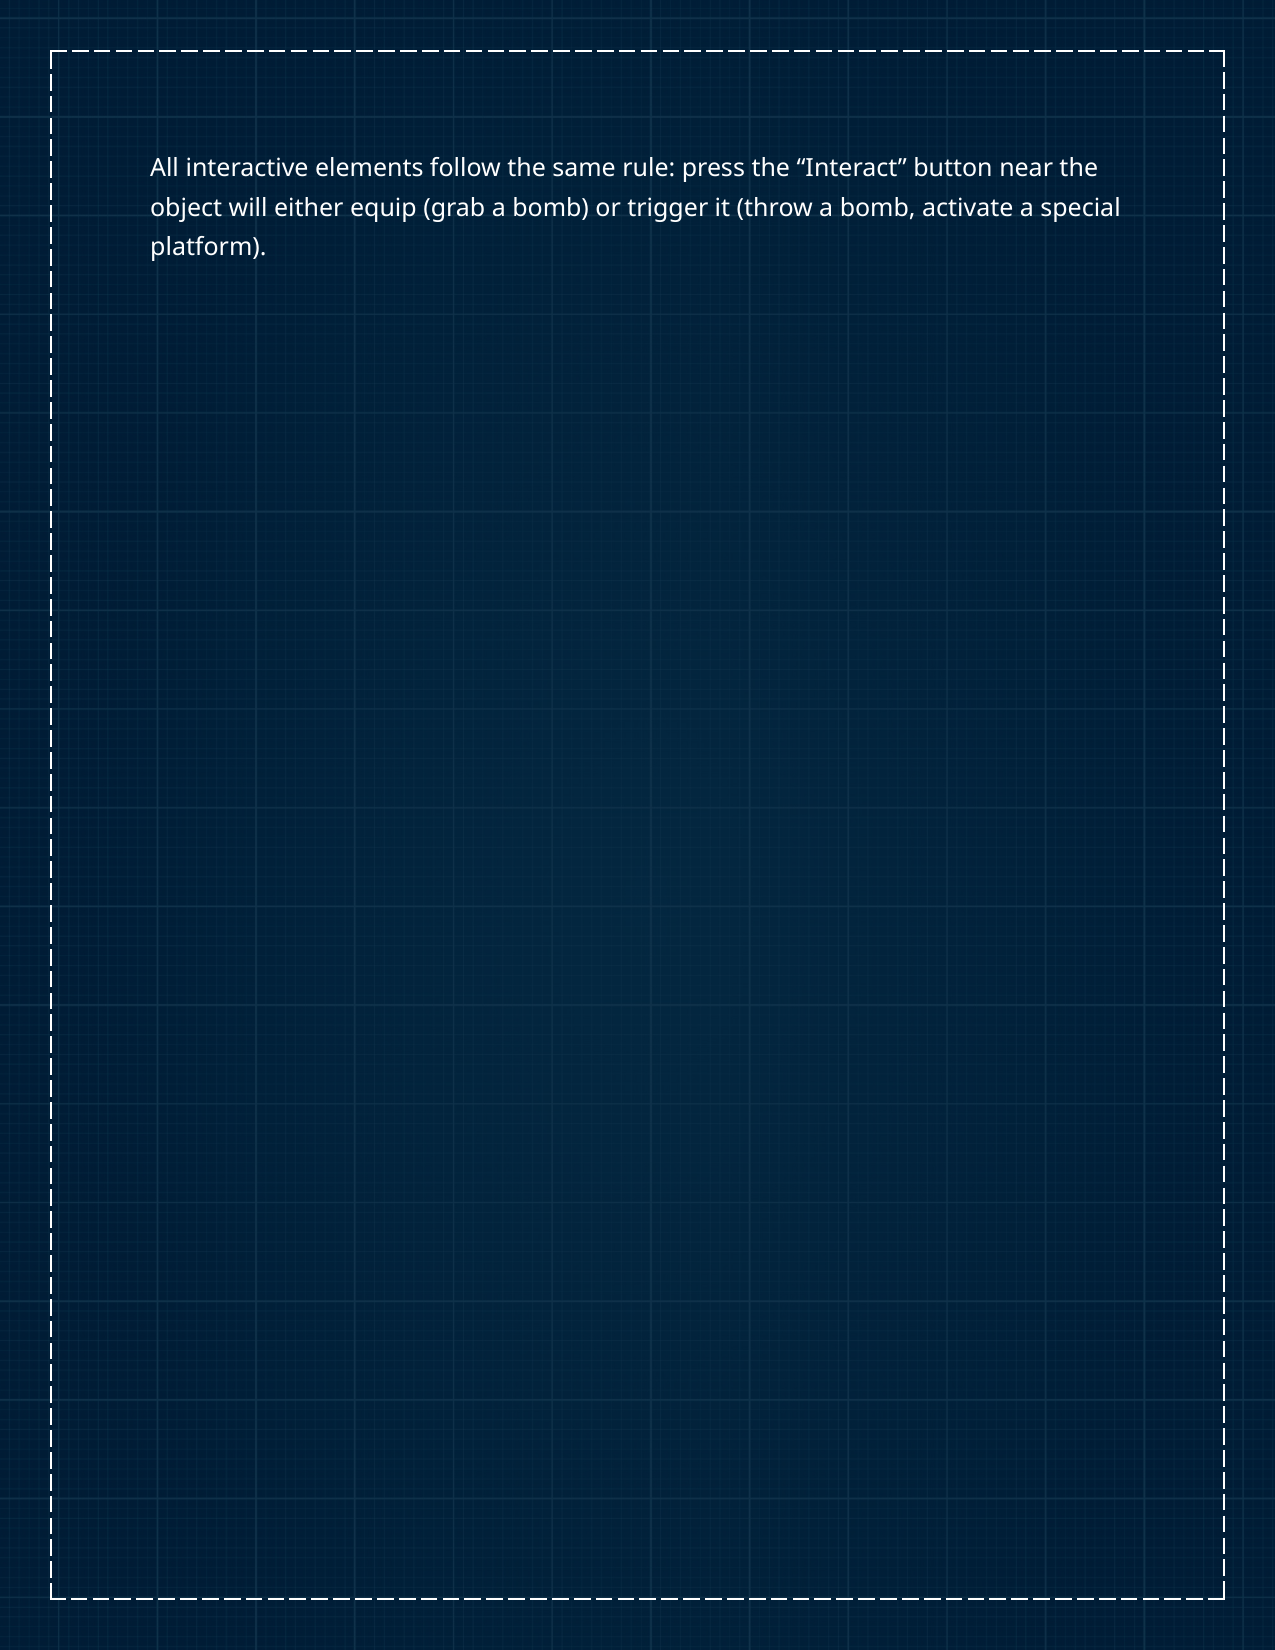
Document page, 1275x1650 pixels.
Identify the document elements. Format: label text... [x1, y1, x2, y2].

picture [0, 0, 1275, 1650]
text All interactive elements follow the same rule: press the “Interact” button near the object will either equip (grab a bomb) or trigger it (throw a bomb, activate a special platform). [150, 150, 1125, 262]
